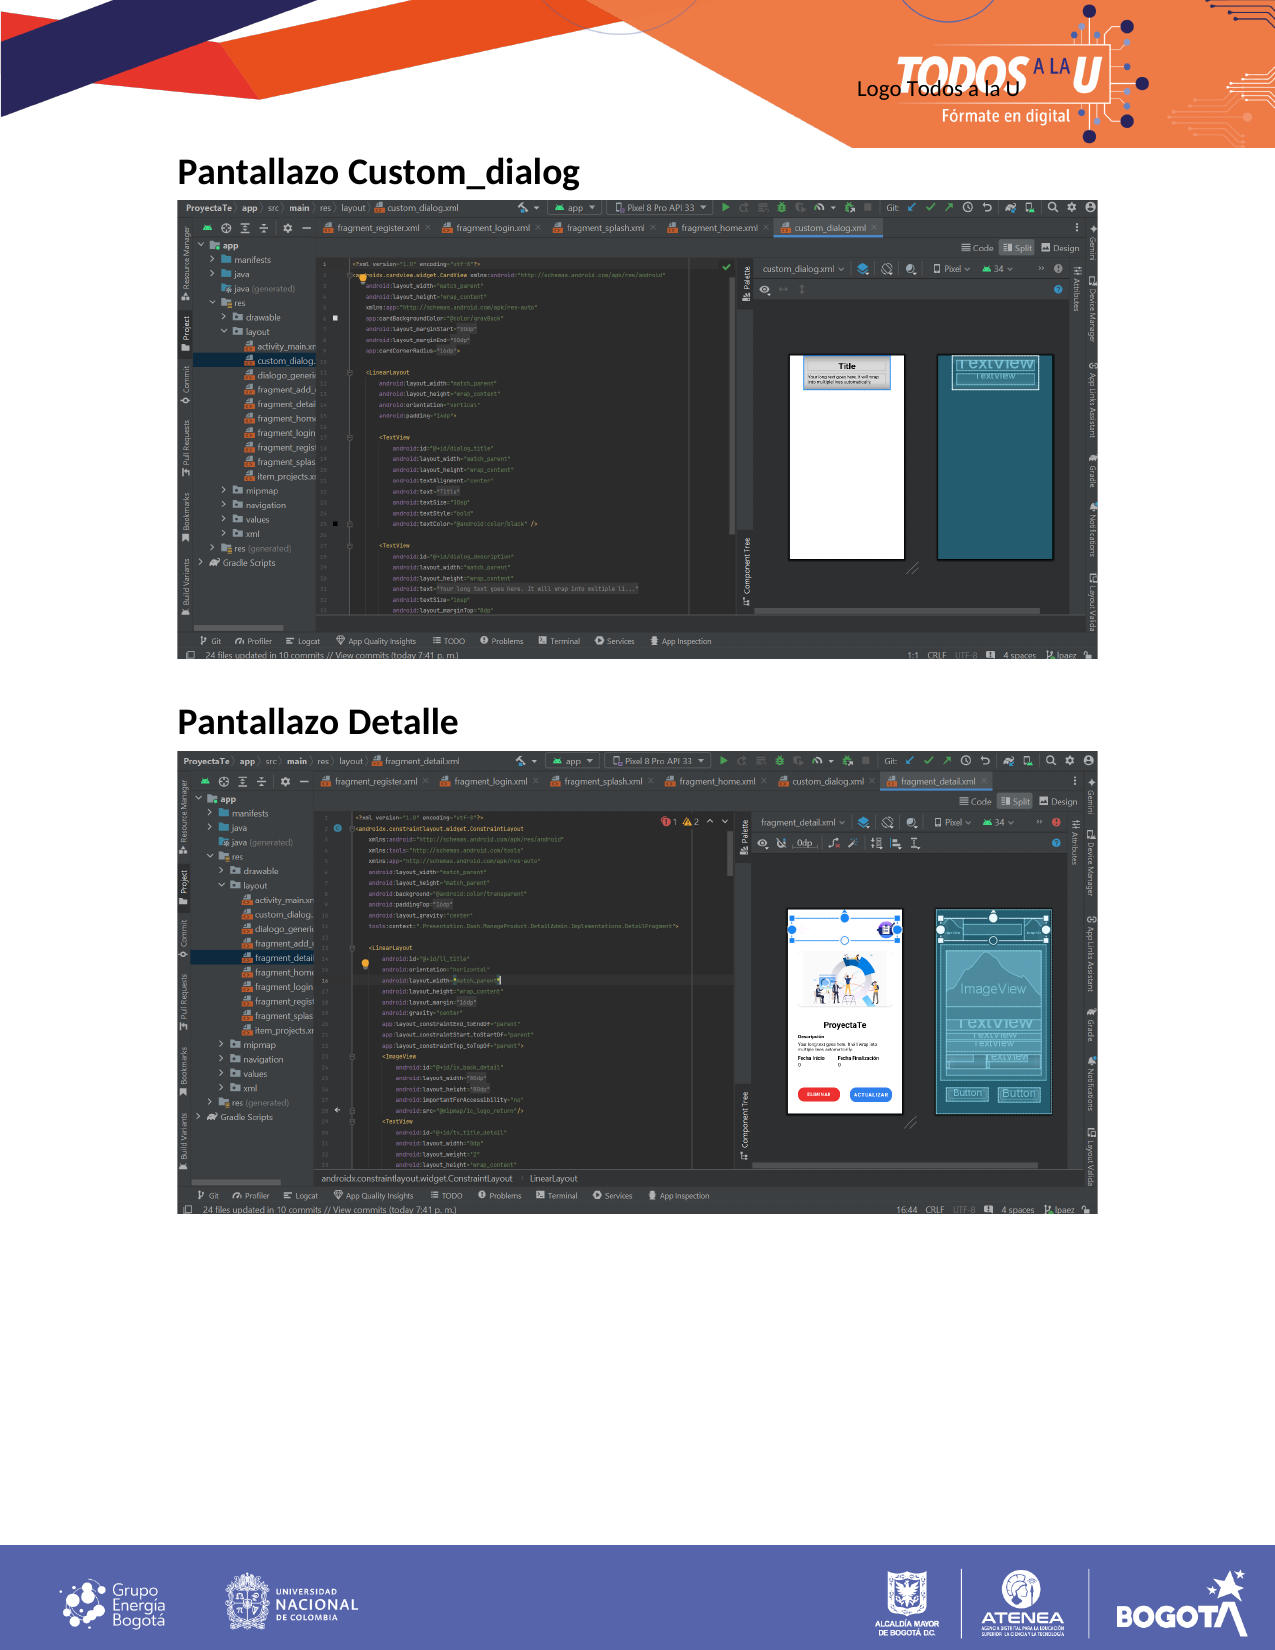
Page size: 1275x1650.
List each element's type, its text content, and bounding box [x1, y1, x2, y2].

picture [0, 1545, 1275, 1650]
text Pantallazo Detalle [177, 698, 1098, 744]
picture [177, 200, 1098, 659]
text Pantallazo Custom_dialog [177, 148, 1098, 193]
picture [177, 751, 1098, 1214]
picture [0, 0, 1275, 148]
